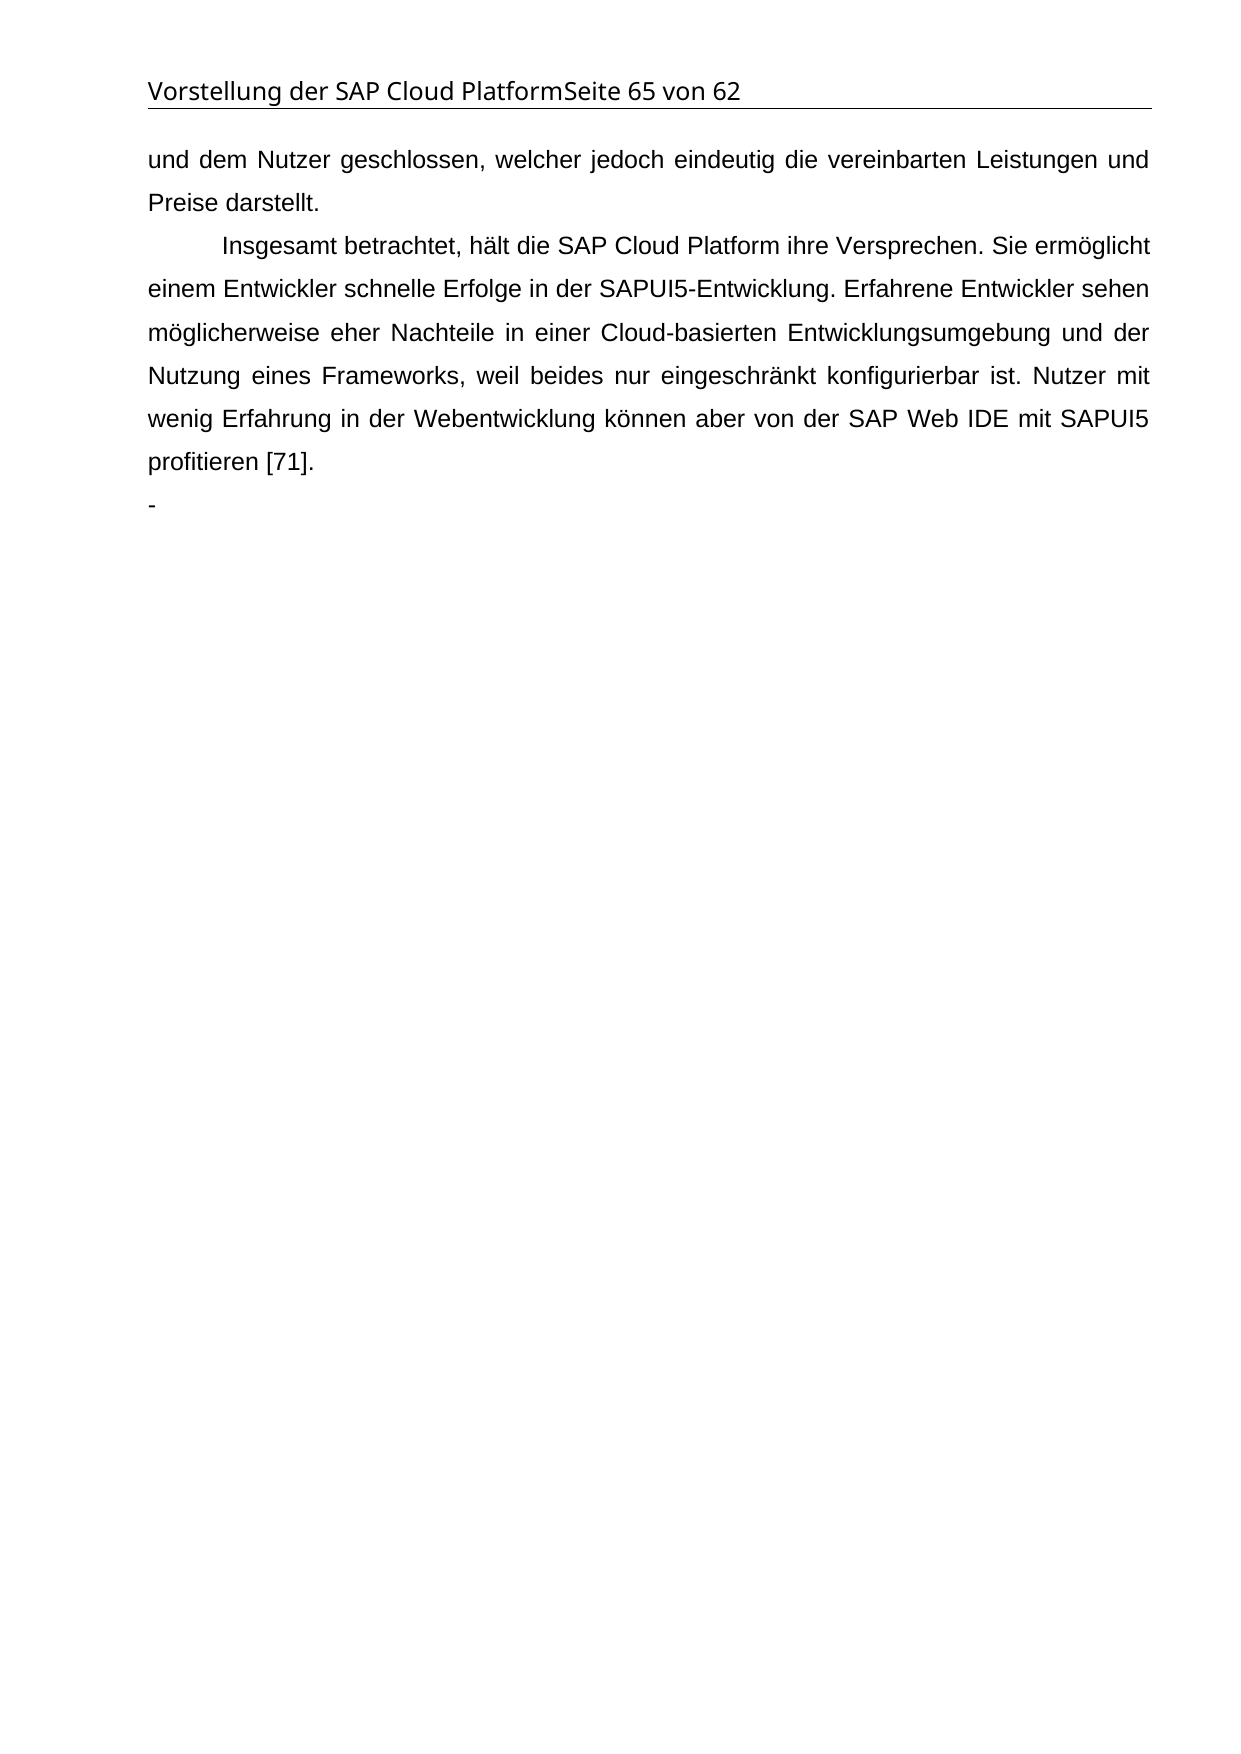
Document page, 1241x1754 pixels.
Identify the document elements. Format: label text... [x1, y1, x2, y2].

text Insgesamt betrachtet, hält die SAP Cloud Platform ihre Versprechen. Sie ermöglicht einem Entwickler schnelle Erfolge in der SAPUI5-Entwicklung. Erfahrene Entwickler sehen möglicherweise eher Nachteile in einer Cloud-basierten Entwicklungsumgebung und der Nutzung eines Frameworks, weil beides nur eingeschränkt konfigurierbar ist. Nutzer mit wenig Erfahrung in der Webentwicklung können aber von der SAP Web IDE mit SAPUI5 profitieren. [148, 231, 1152, 476]
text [148, 145, 1152, 217]
